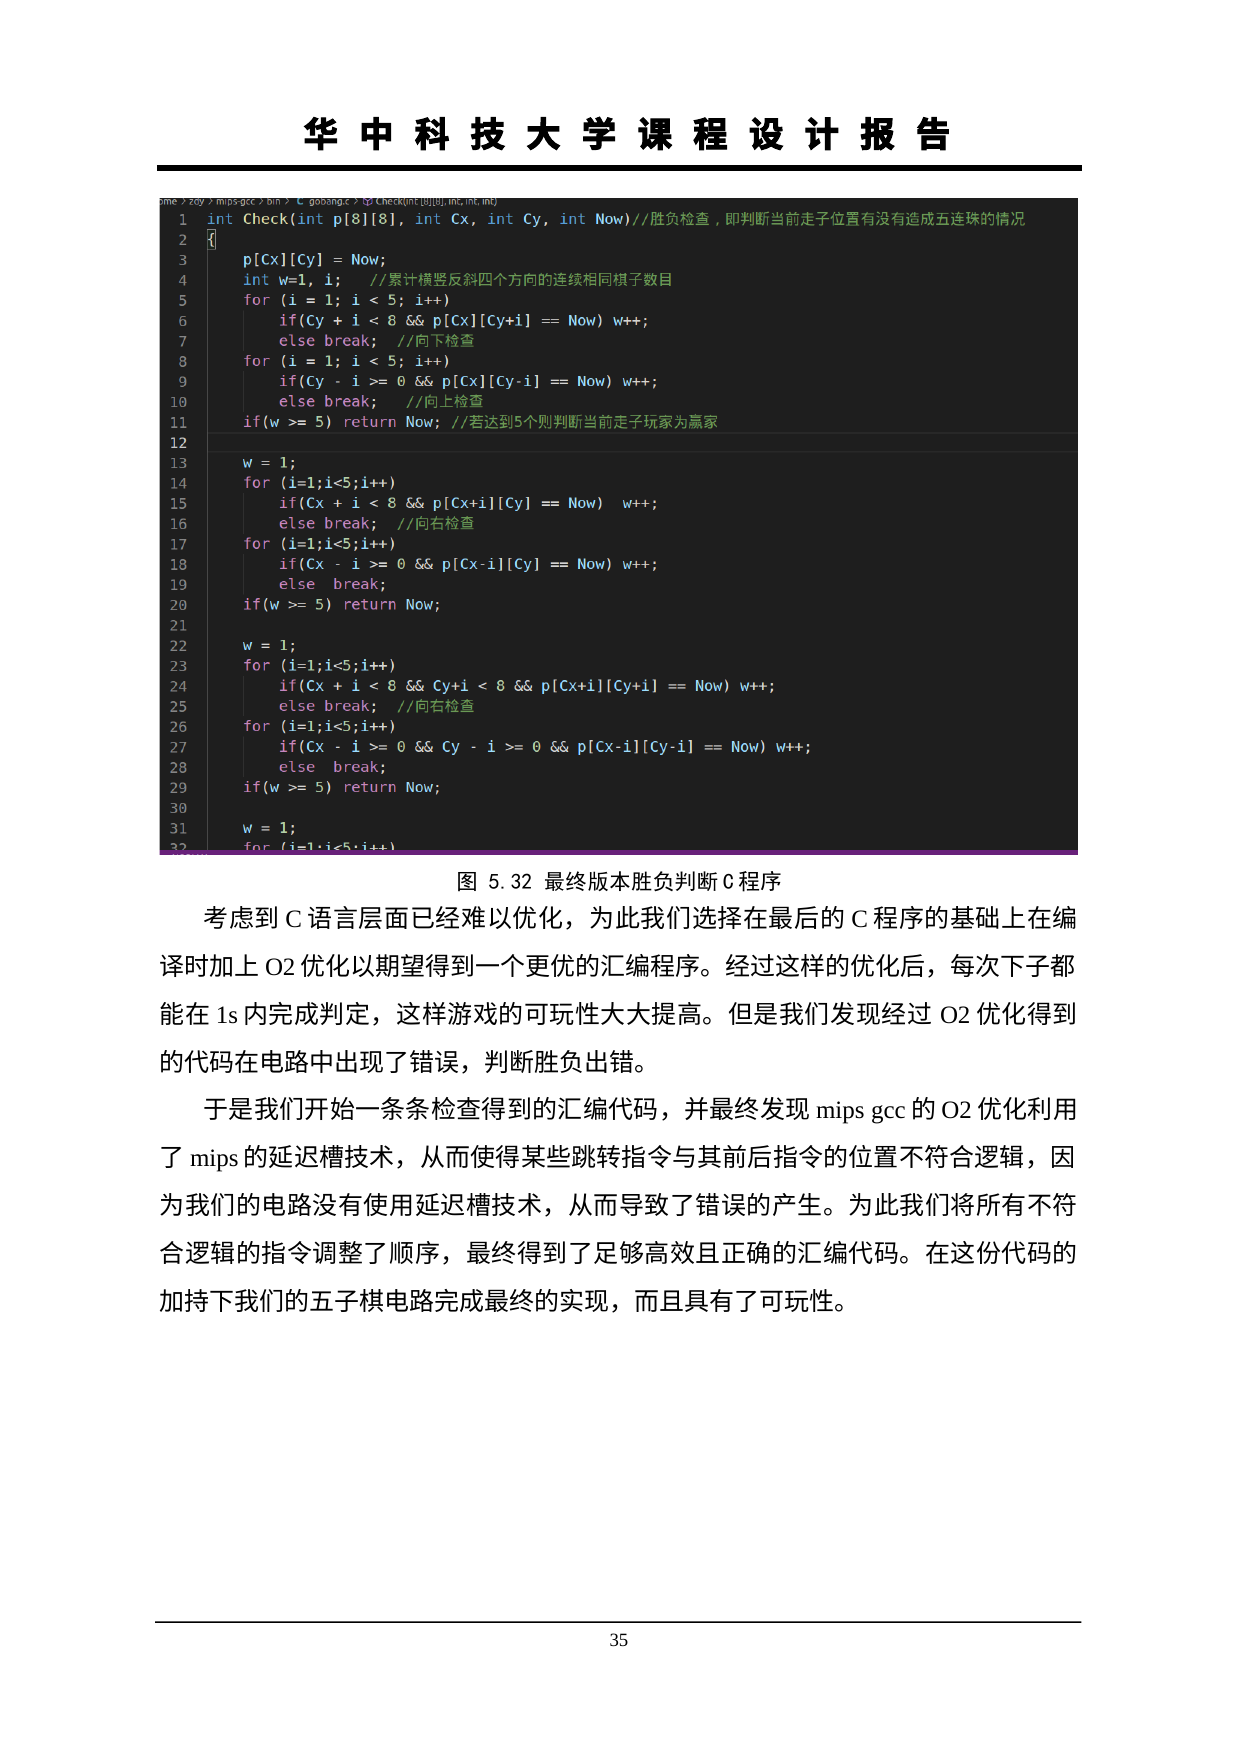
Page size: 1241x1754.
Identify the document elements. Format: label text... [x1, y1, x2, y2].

text 考虑到C语言层面已经难以优化，为此我们选择在最后的C程序的基础上在编译时加上O2优化以期望得到一个更优的汇编程序。经过这样的优化后，每次下子都能在1s内完成判定，这样游戏的可玩性大大提高。但是我们发现经过O2优化得到的代码在电路中出现了错误，判断胜负出错。 [159, 893, 1078, 1084]
picture [159, 198, 1078, 855]
text 于是我们开始一条条检查得到的汇编代码，并最终发现mips gcc的O2优化利用了mips的延迟槽技术，从而使得某些跳转指令与其前后指令的位置不符合逻辑，因为我们的电路没有使用延迟槽技术，从而导致了错误的产生。为此我们将所有不符合逻辑的指令调整了顺序，最终得到了足够高效且正确的汇编代码。在这份代码的加持下我们的五子棋电路完成最终的实现，而且具有了可玩性。 [159, 1084, 1078, 1323]
